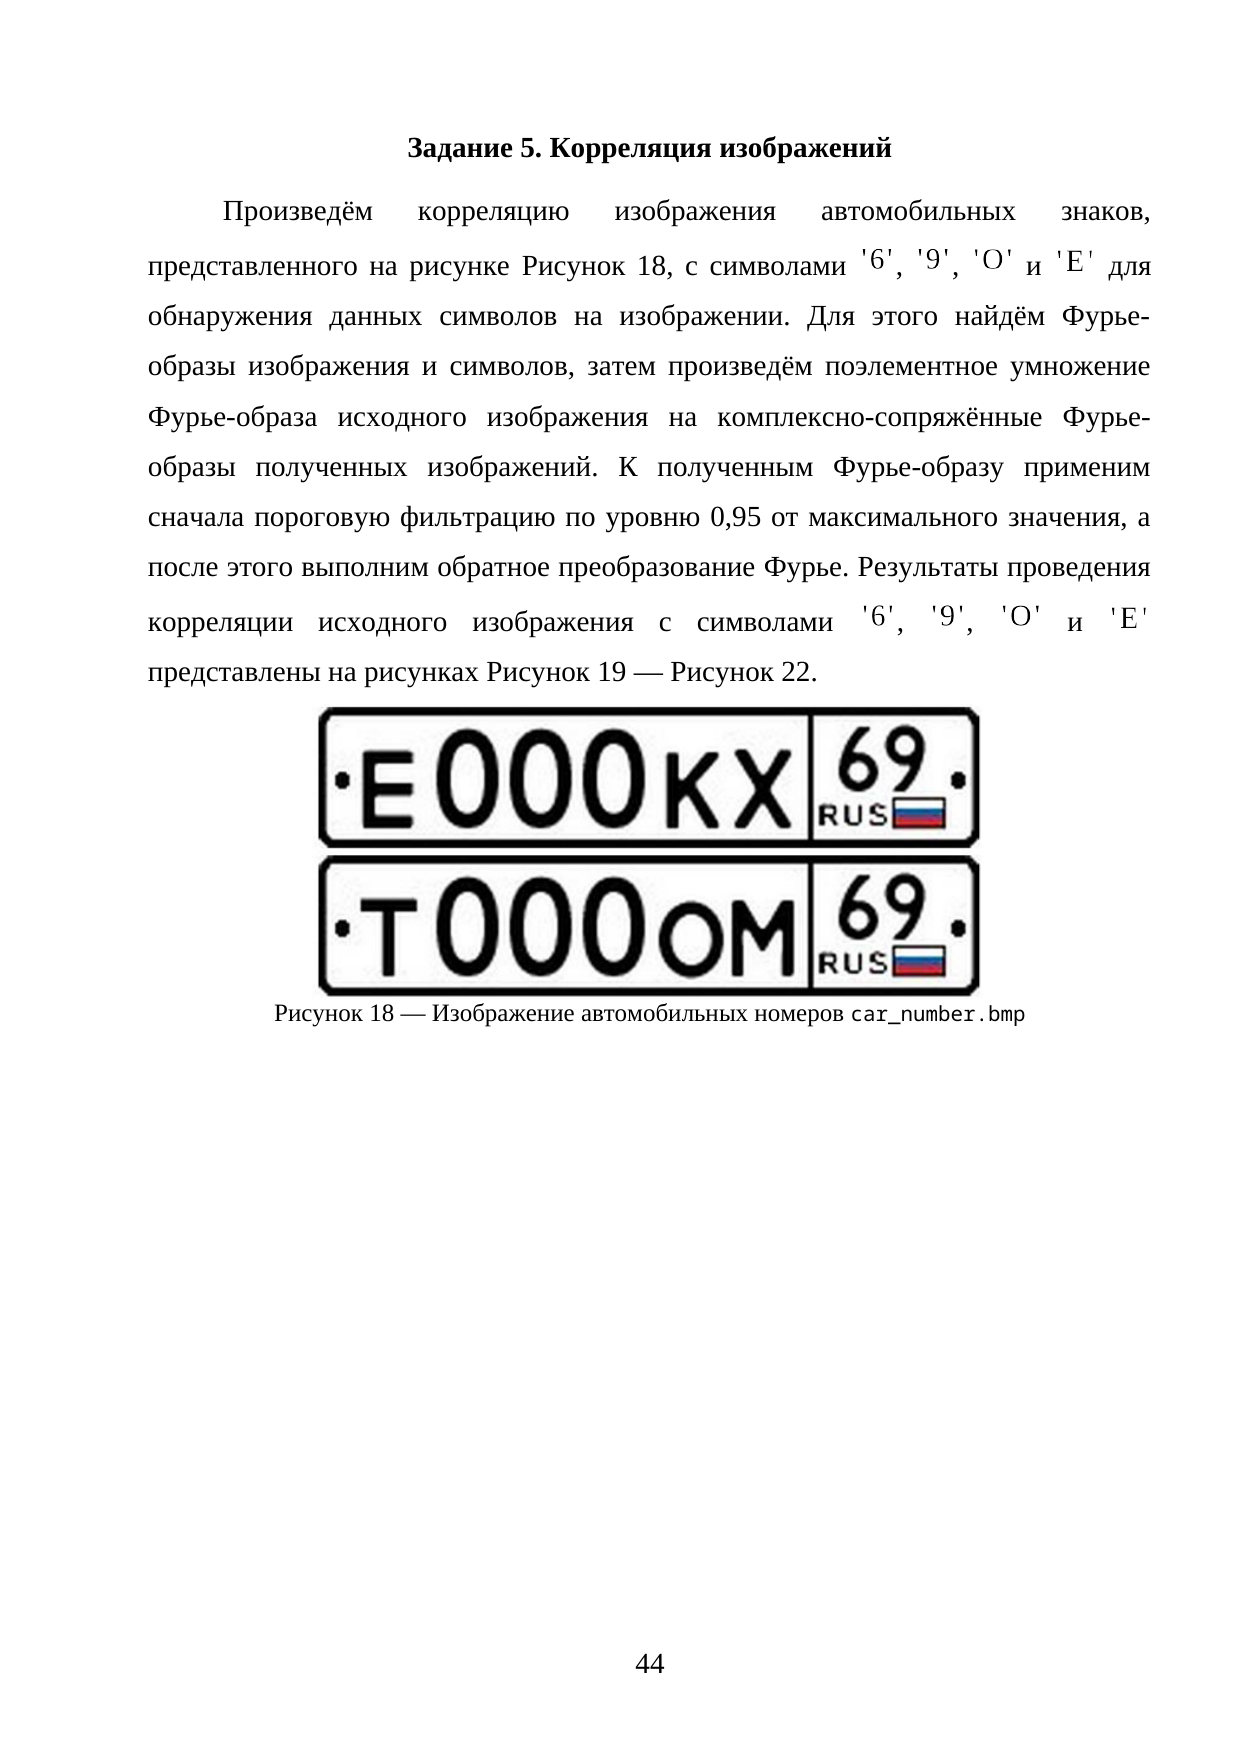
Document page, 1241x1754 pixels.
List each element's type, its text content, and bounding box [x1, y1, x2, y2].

picture [295, 704, 1004, 999]
text Произведём корреляцию изображения автомобильных знаков, представленного на рисунке 18, с символами , , и для обнаружения данных символов на изображении. Для этого найдём Фурье-образы изображения и символов, затем произведём поэлементное умножение Фурье-образа исходного изображения на комплексно-сопряжённые Фурье-образы полученных изображений. К полученным Фурье-образу применим сначала пороговую фильтрацию по уровню 0,95 от максимального значения, а после этого выполним обратное преобразование Фурье. Результаты проведения корреляции исходного изображения с символами , , и представлены на рисунках 19 — 22. [148, 193, 1152, 688]
subtitle Задание 5. Корреляция изображений [148, 131, 1152, 164]
